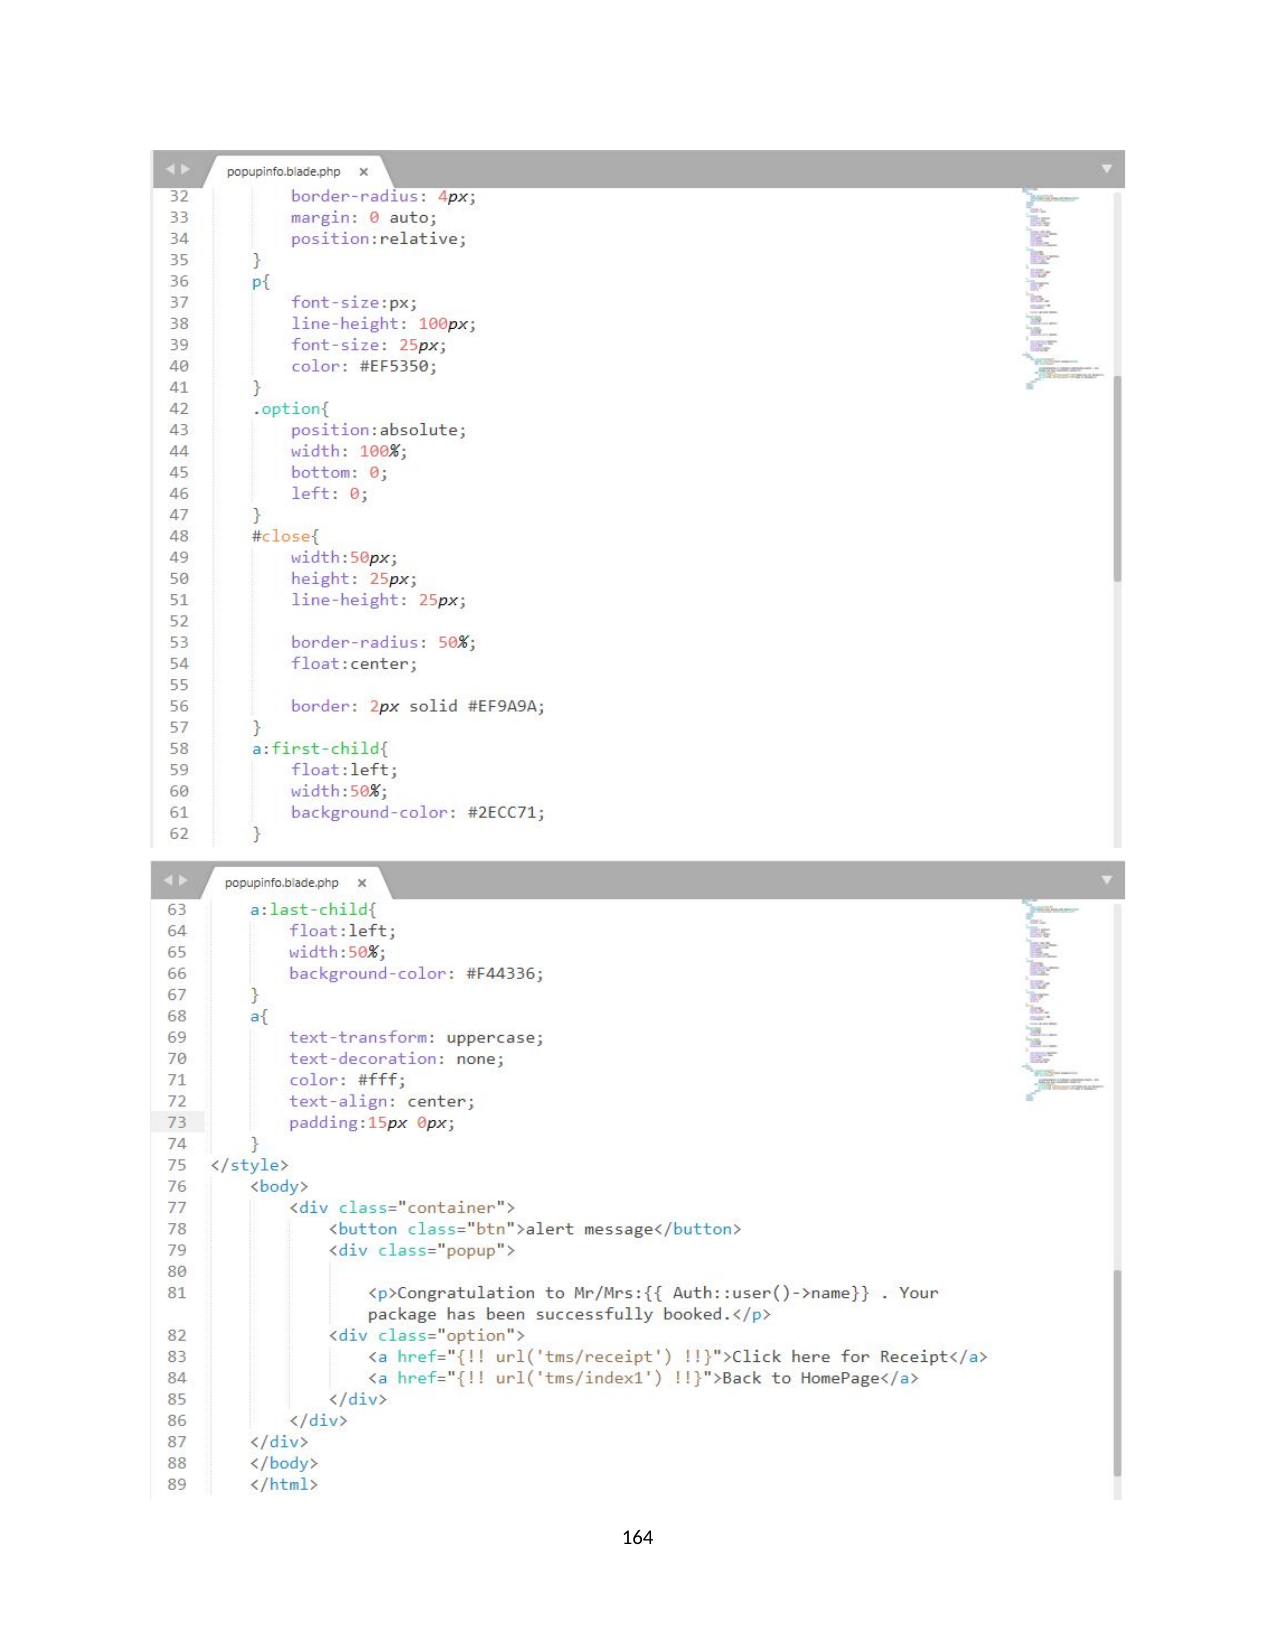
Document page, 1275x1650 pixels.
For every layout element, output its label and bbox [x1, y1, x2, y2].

picture [150, 860, 1125, 1500]
picture [150, 150, 1125, 848]
